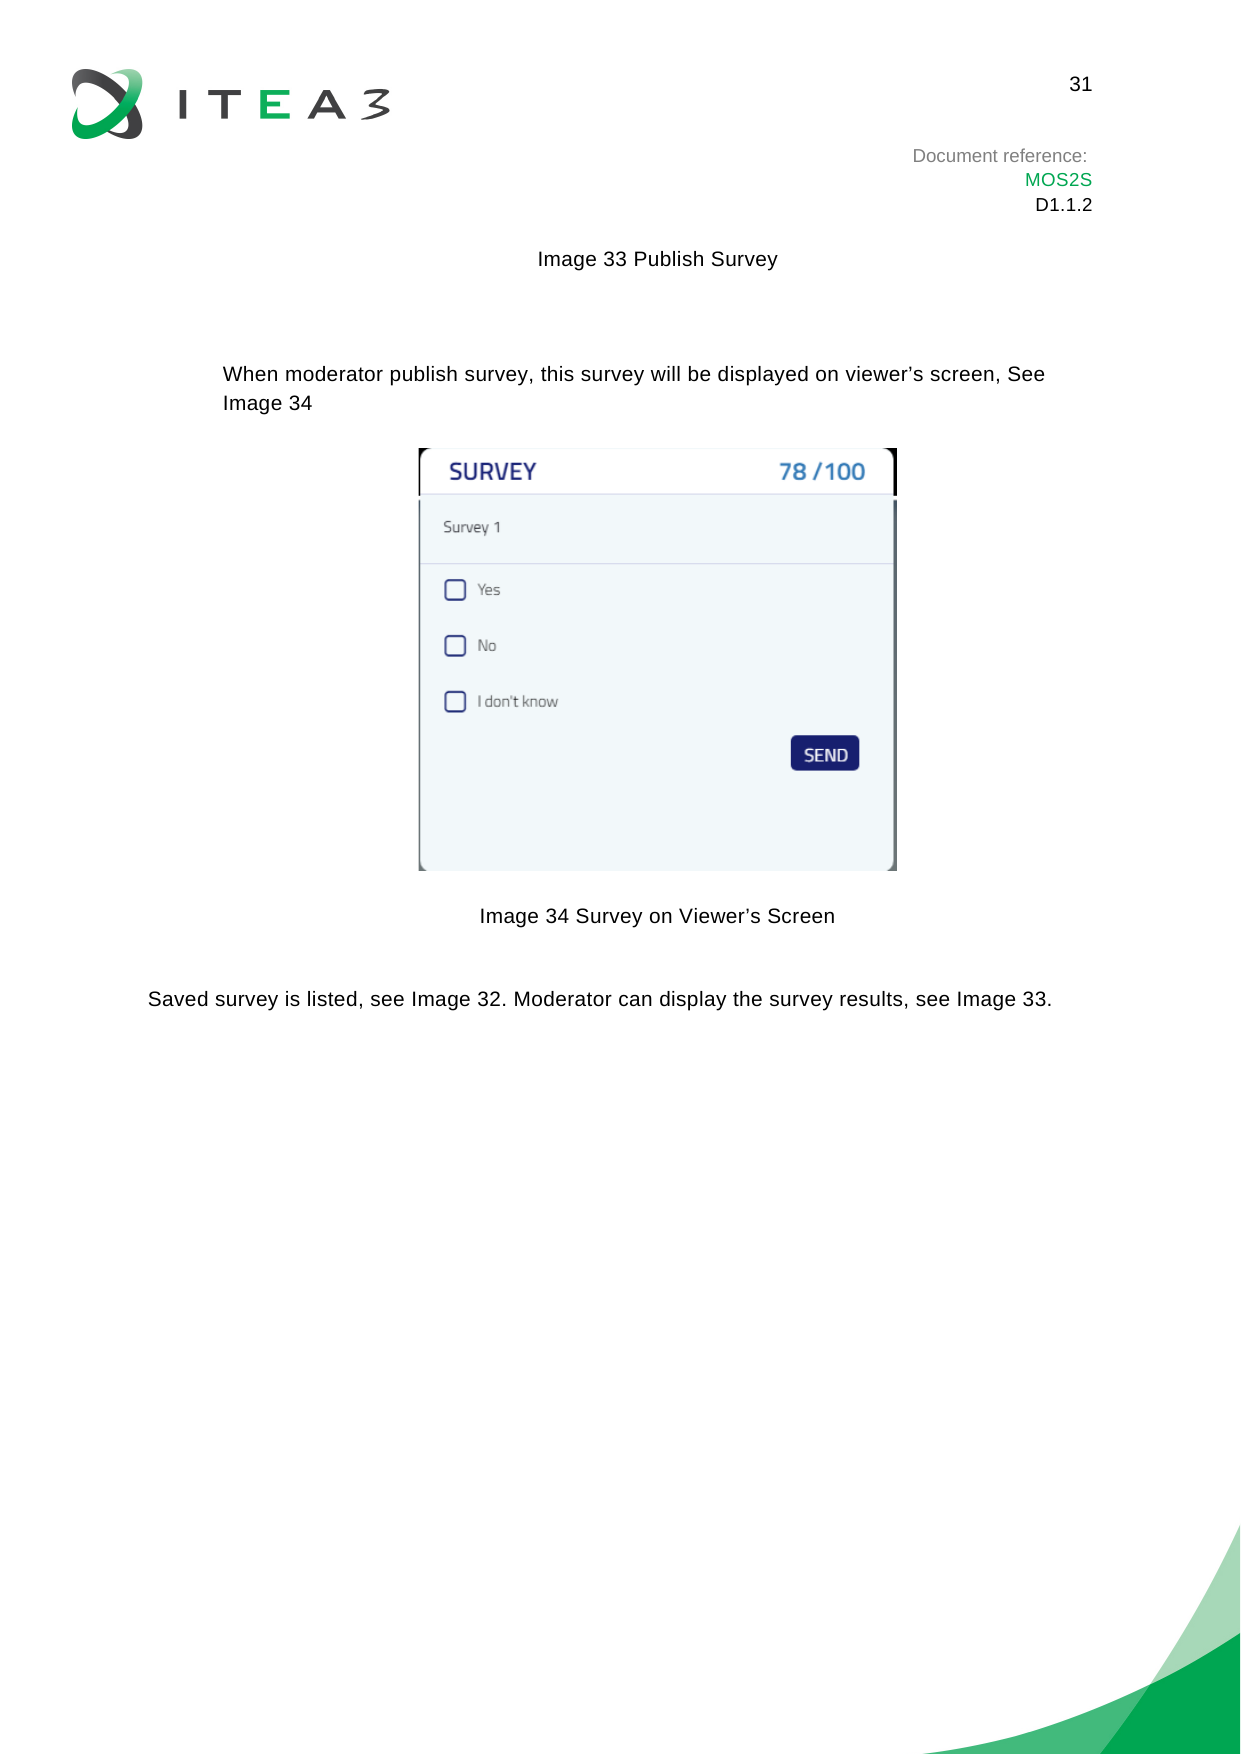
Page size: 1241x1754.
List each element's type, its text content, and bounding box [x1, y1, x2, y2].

picture [814, 1488, 1241, 1754]
list Image 33 Publish Survey [223, 247, 1092, 271]
picture [0, 0, 442, 198]
picture [418, 448, 897, 871]
list When moderator publish survey, this survey will be displayed on viewer’s screen, See Image 34 [223, 362, 1092, 415]
list Image 34 Survey on Viewer’s Screen [223, 904, 1092, 928]
text Saved survey is listed, see Image 32. Moderator can display the survey results, see Image 33. [148, 987, 1092, 1011]
